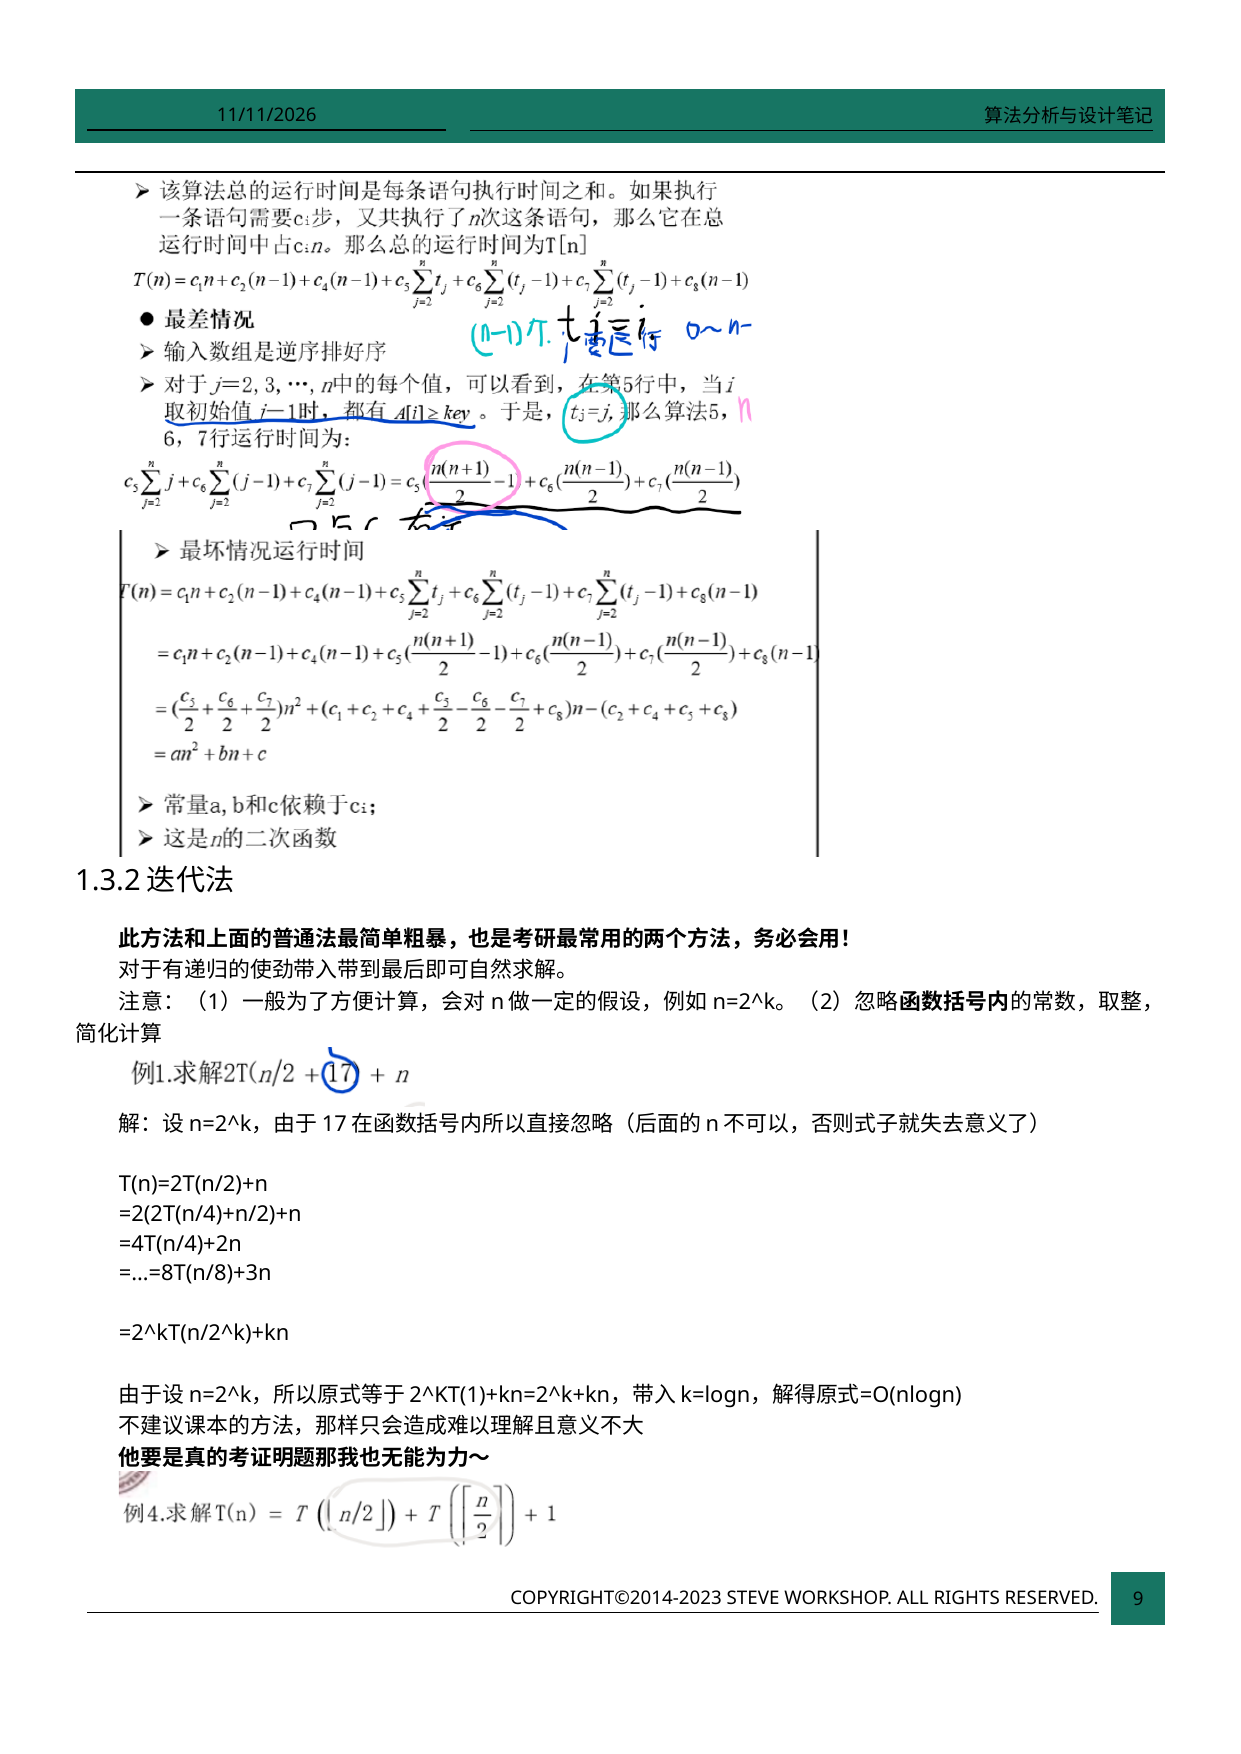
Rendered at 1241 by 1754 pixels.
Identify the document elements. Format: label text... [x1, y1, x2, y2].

text 对于有递归的使劲带入带到最后即可自然求解。 [75, 952, 1165, 984]
text 由于设n=2^k，所以原式等于2^KT(1)+kn=2^k+kn，带入k=logn，解得原式=O(nlogn) [75, 1377, 1165, 1408]
text 不建议课本的方法，那样只会造成难以理解且意义不大 [75, 1408, 1165, 1440]
text =4T(n/4)+2n [75, 1228, 1165, 1257]
picture [118, 1471, 586, 1555]
text 1.3.2迭代法 [75, 857, 1165, 899]
picture [118, 1047, 425, 1107]
picture [118, 173, 820, 857]
text T(n)=2T(n/2)+n [75, 1168, 1165, 1198]
text 解：设n=2^k，由于17在函数括号内所以直接忽略（后面的n不可以，否则式子就失去意义了） [75, 1106, 1165, 1138]
text =…=8T(n/8)+3n [75, 1257, 1165, 1287]
text =2(2T(n/4)+n/2)+n [75, 1198, 1165, 1228]
text 他要是真的考证明题那我也无能为力～ [75, 1440, 1165, 1472]
text 注意：（1）一般为了方便计算，会对n做一定的假设，例如n=2^k。（2）忽略函数括号内的常数，取整，简化计算 [75, 984, 1165, 1047]
text =2^kT(n/2^k)+kn [75, 1317, 1165, 1347]
text 此方法和上面的普通法最简单粗暴，也是考研最常用的两个方法，务必会用！ [75, 921, 1165, 952]
